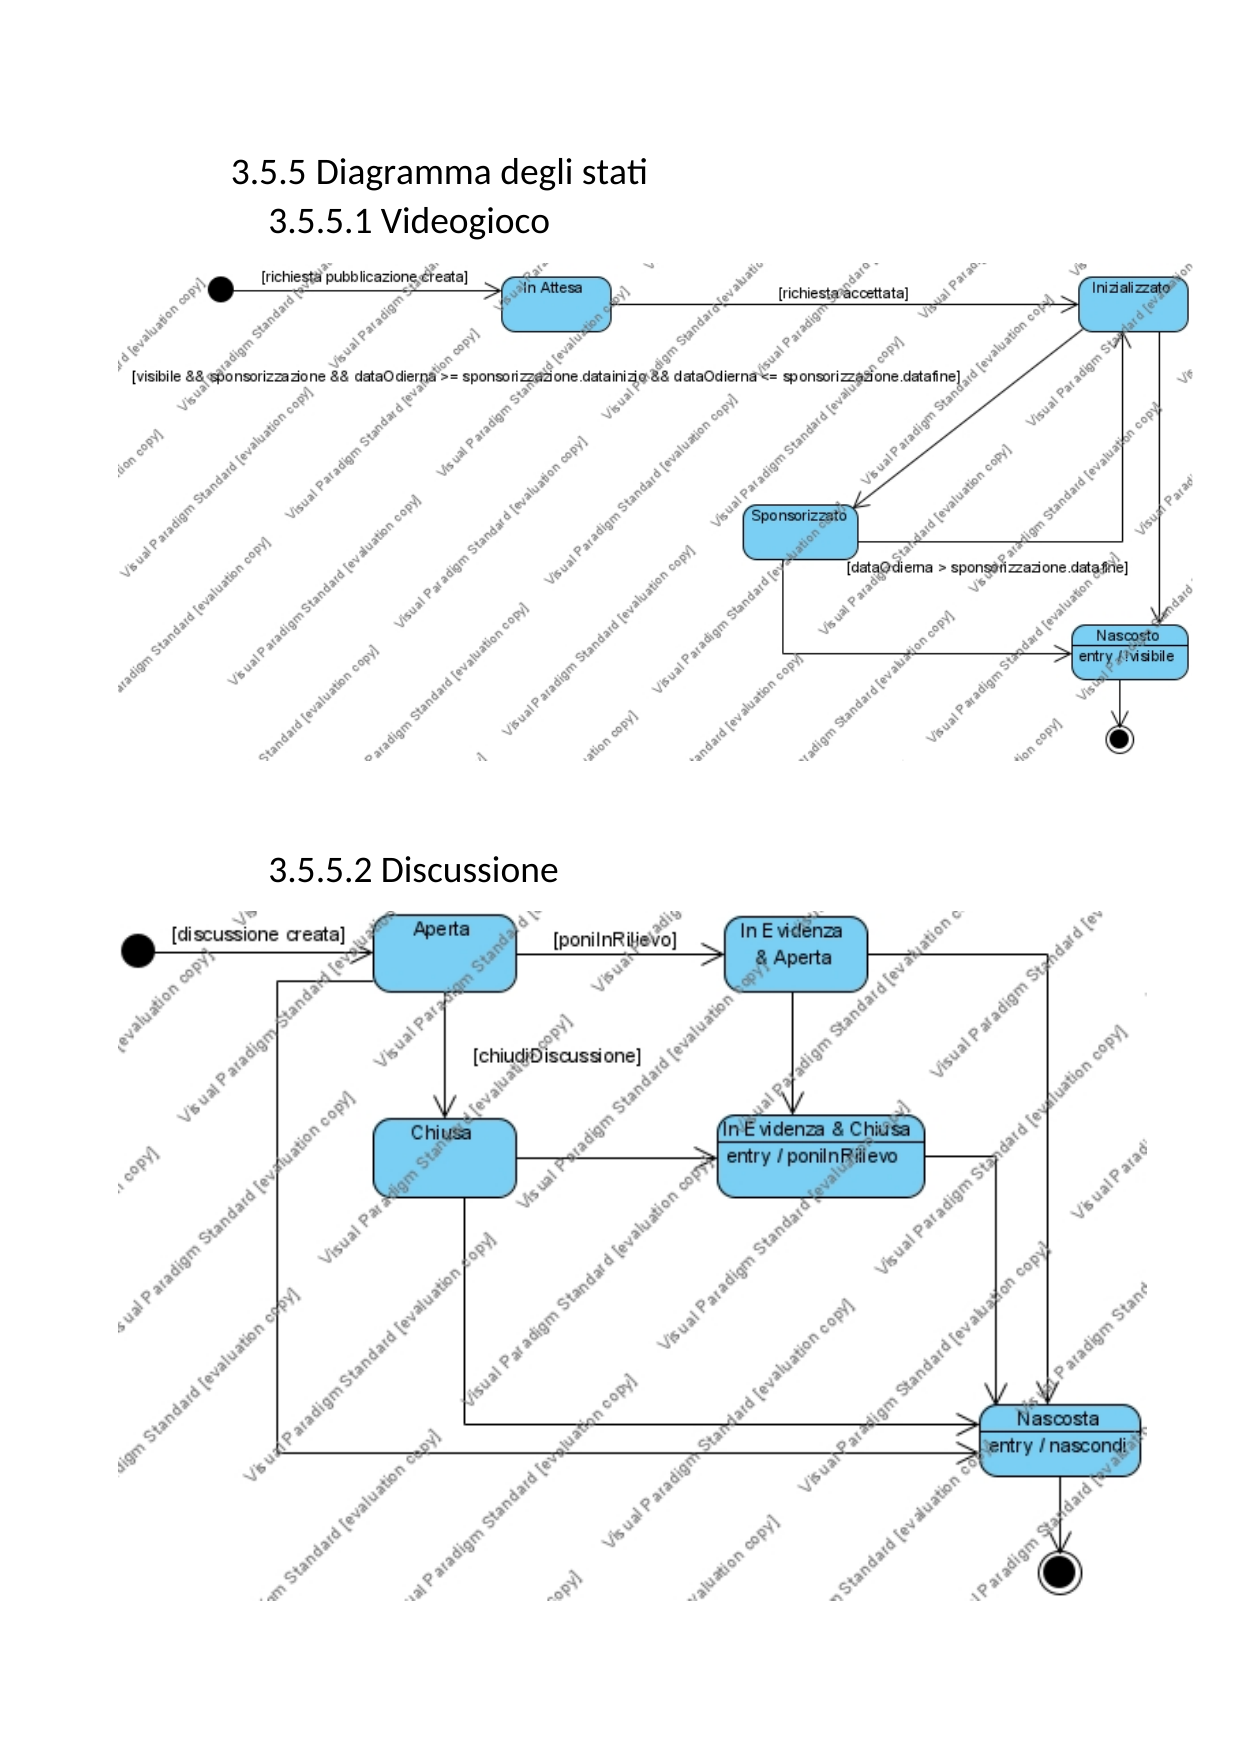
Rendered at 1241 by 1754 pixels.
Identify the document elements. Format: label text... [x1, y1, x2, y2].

picture [118, 263, 1193, 761]
list Discussione [268, 846, 1122, 892]
list Videogioco [268, 197, 1122, 243]
picture [118, 911, 1147, 1601]
list Diagramma degli stati [231, 148, 1122, 193]
